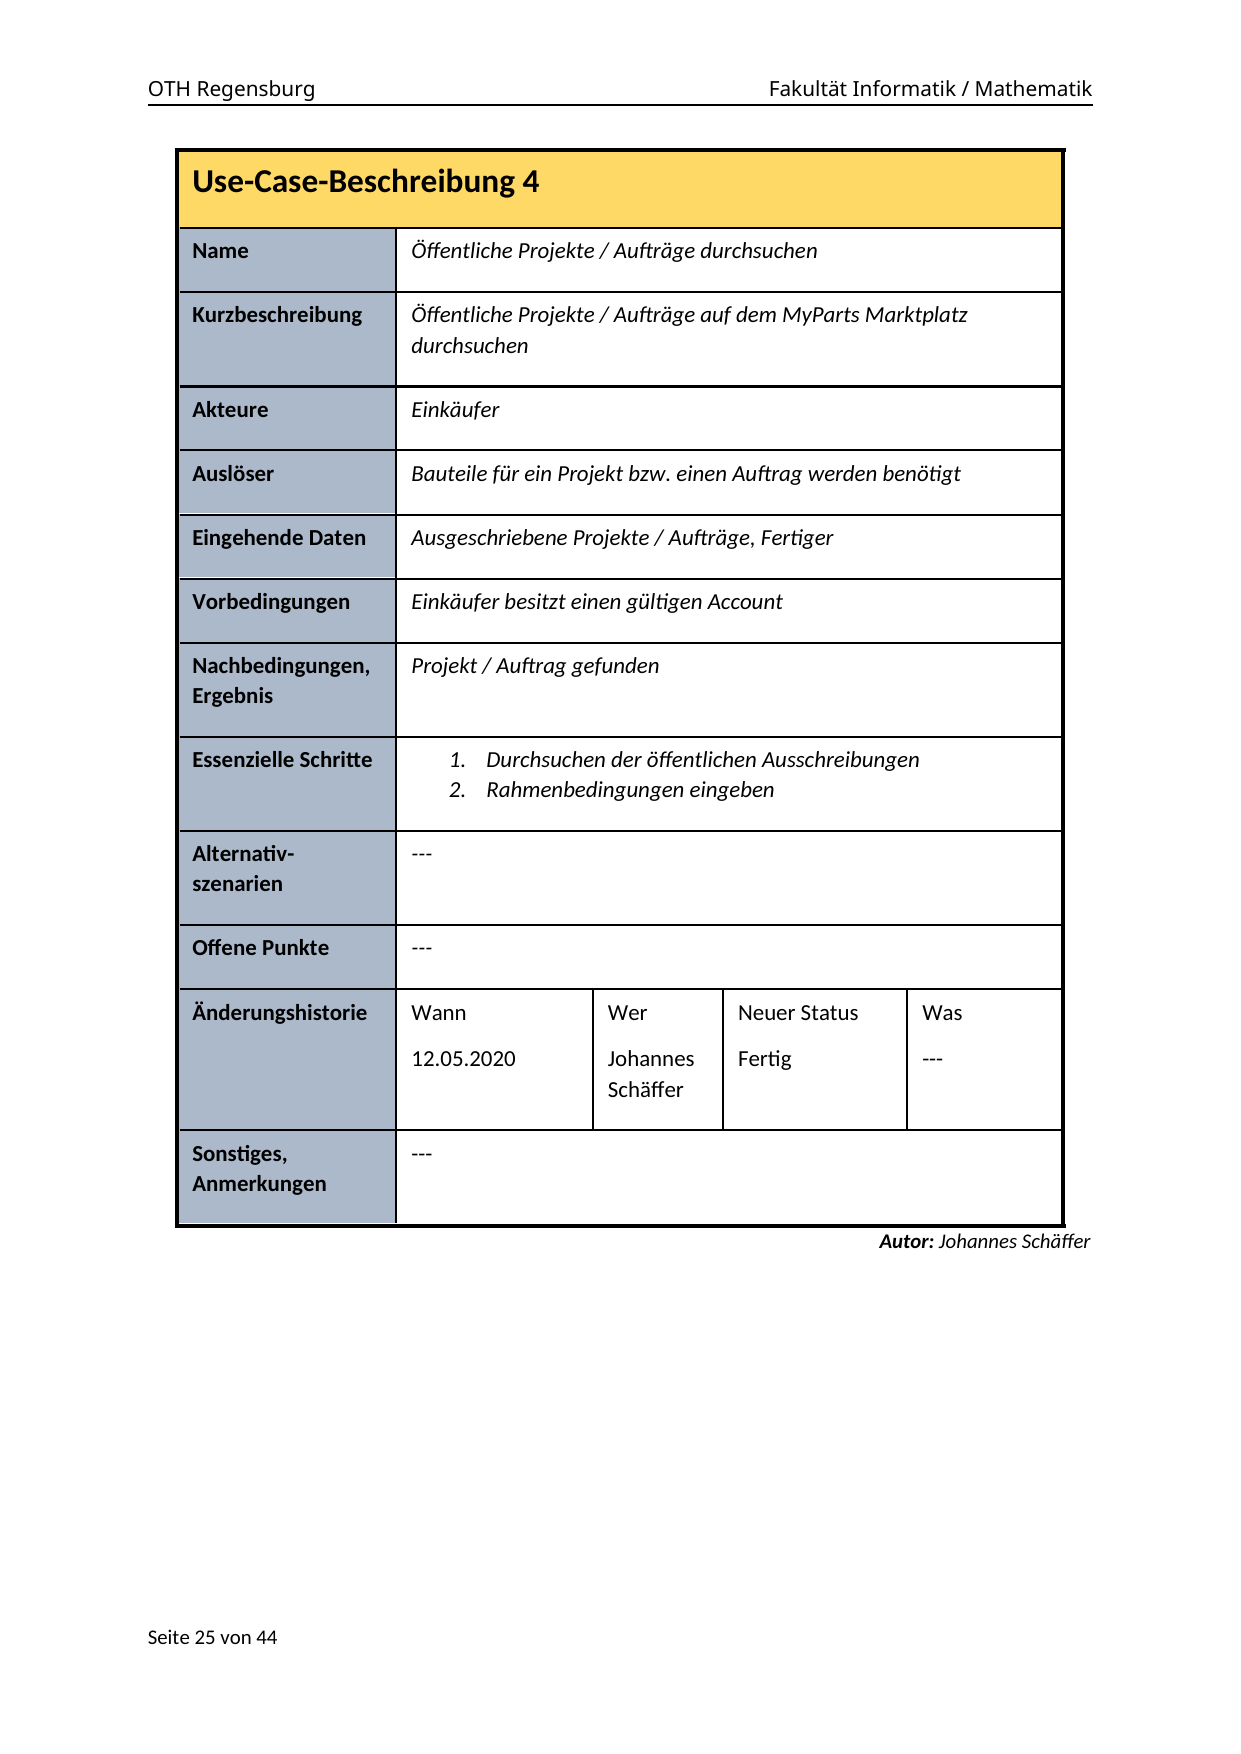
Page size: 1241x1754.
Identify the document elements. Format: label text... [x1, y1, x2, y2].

table_cell Sonstiges, Anmerkungen [179, 1130, 395, 1223]
table_cell Ausgeschriebene Projekte / Aufträge, Fertiger [397, 516, 1061, 577]
table_cell Projekt / Auftrag gefunden [397, 644, 1061, 736]
table_cell Akteure [179, 386, 395, 449]
table_cell --- [397, 1131, 1061, 1223]
table_cell Offene Punkte [179, 925, 395, 988]
table_cell Nachbedingungen, Ergebnis [179, 643, 395, 736]
table_cell Einkäufer [397, 388, 1061, 449]
table_cell Änderungshistorie [179, 989, 395, 1129]
table_cell Vorbedingungen [179, 579, 395, 642]
table_cell Öffentliche Projekte / Aufträge auf dem MyParts Marktplatz durchsuchen [397, 293, 1061, 385]
table_cell Neuer Status Fertig [724, 990, 906, 1129]
table_cell --- [397, 832, 1061, 924]
table_cell Durchsuchen der öffentlichen Ausschreibungen Rahmenbedingungen eingeben [397, 738, 1061, 830]
table_cell Auslöser [179, 450, 395, 513]
table_cell Was --- [908, 990, 1061, 1129]
table_header Use-Case-Beschreibung 4 [179, 152, 1061, 227]
table_cell Wann 12.05.2020 [397, 990, 592, 1129]
table_cell Name [179, 228, 395, 291]
table_cell --- [397, 926, 1061, 988]
table_cell Kurzbeschreibung [179, 292, 395, 385]
table_cell Eingehende Daten [179, 515, 395, 577]
table_cell Bauteile für ein Projekt bzw. einen Auftrag werden benötigt [397, 451, 1061, 513]
table_cell Einkäufer besitzt einen gültigen Account [397, 580, 1061, 642]
table_cell Wer Johannes Schäffer [594, 990, 722, 1129]
table_cell Öffentliche Projekte / Aufträge durchsuchen [397, 229, 1061, 291]
table_cell Essenzielle Schritte [179, 737, 395, 830]
table_cell Alternativ-szenarien [179, 831, 395, 924]
text Autor: Johannes Schäffer [148, 1228, 1093, 1253]
